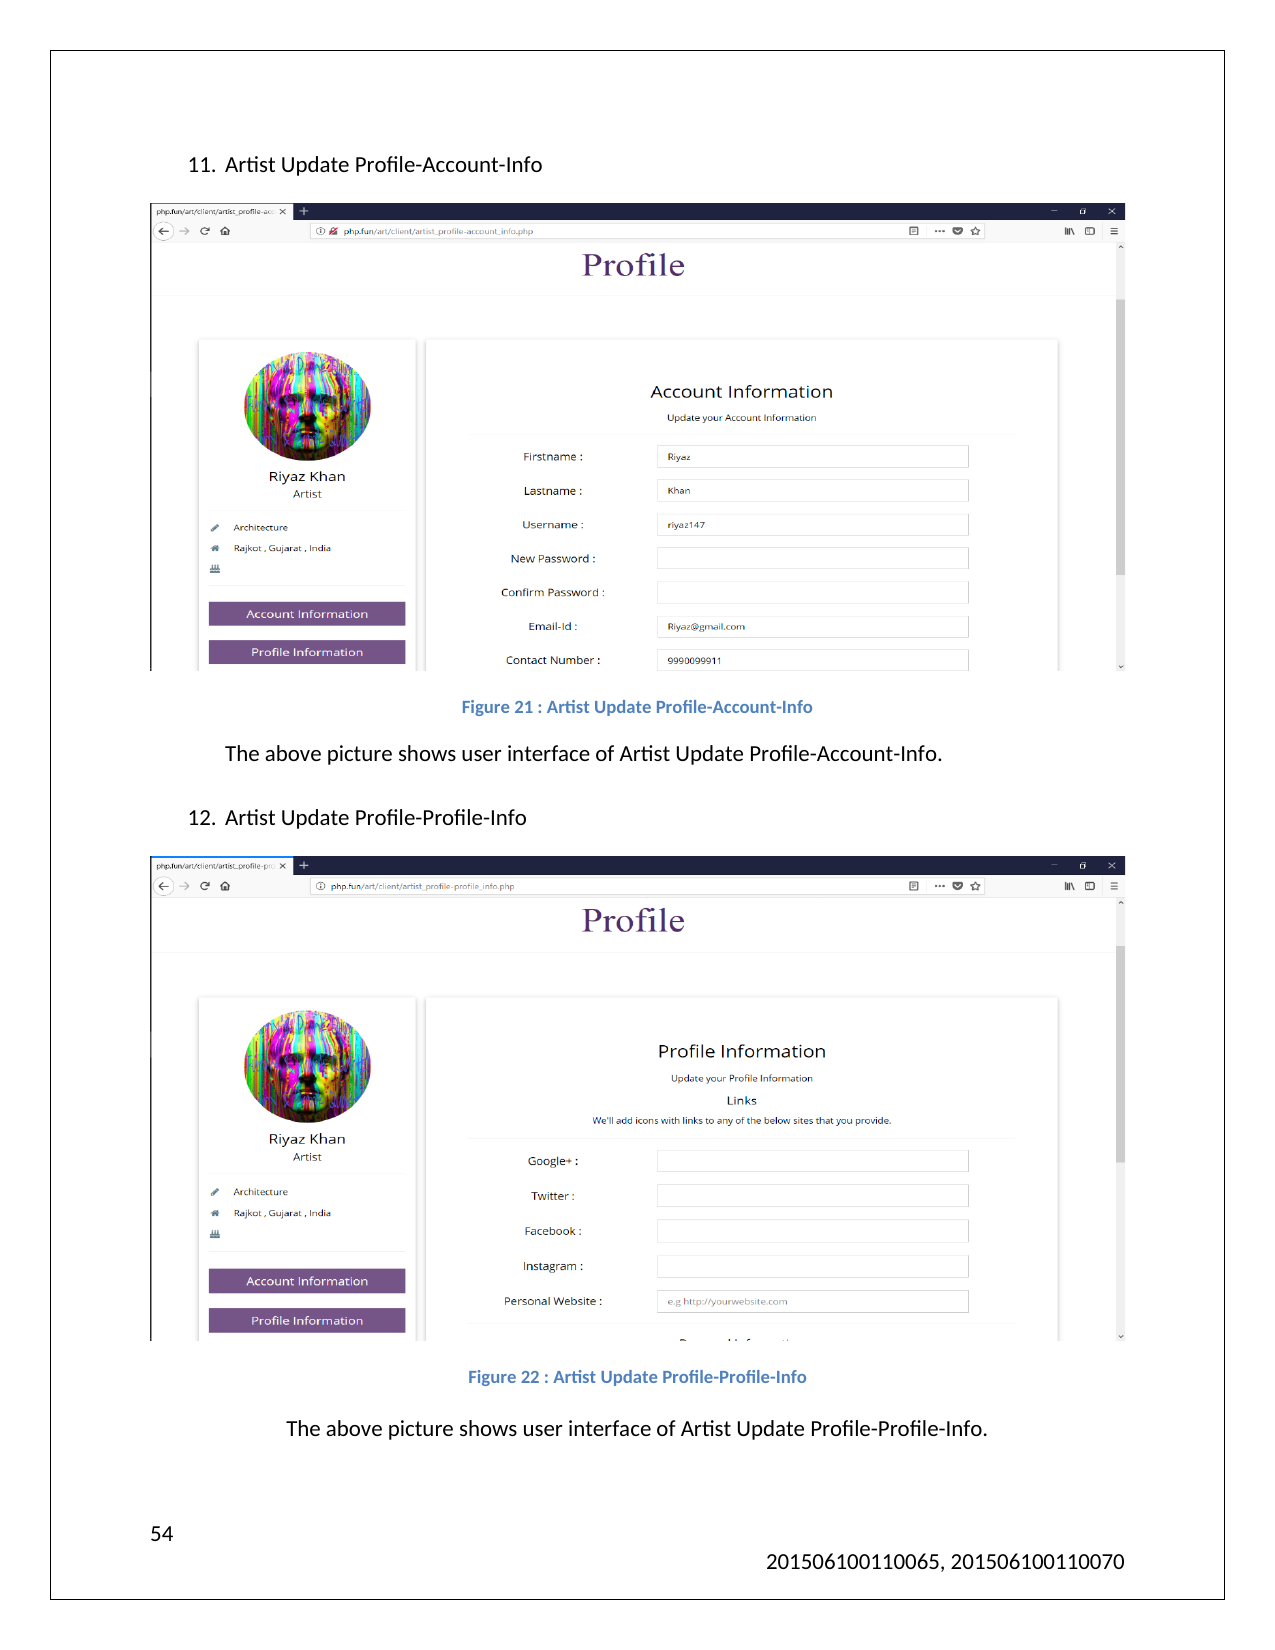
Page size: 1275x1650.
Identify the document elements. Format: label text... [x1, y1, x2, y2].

text The above picture shows user interface of Artist Update Profile-Profile-Info. [150, 1414, 1125, 1442]
list Artist Update Profile-Account-Info [187, 150, 1125, 178]
list The above picture shows user interface of Artist Update Profile-Account-Info. [225, 739, 1125, 767]
list Artist Update Profile-Profile-Info [187, 803, 1125, 831]
picture [150, 856, 1125, 1341]
picture [150, 203, 1125, 671]
